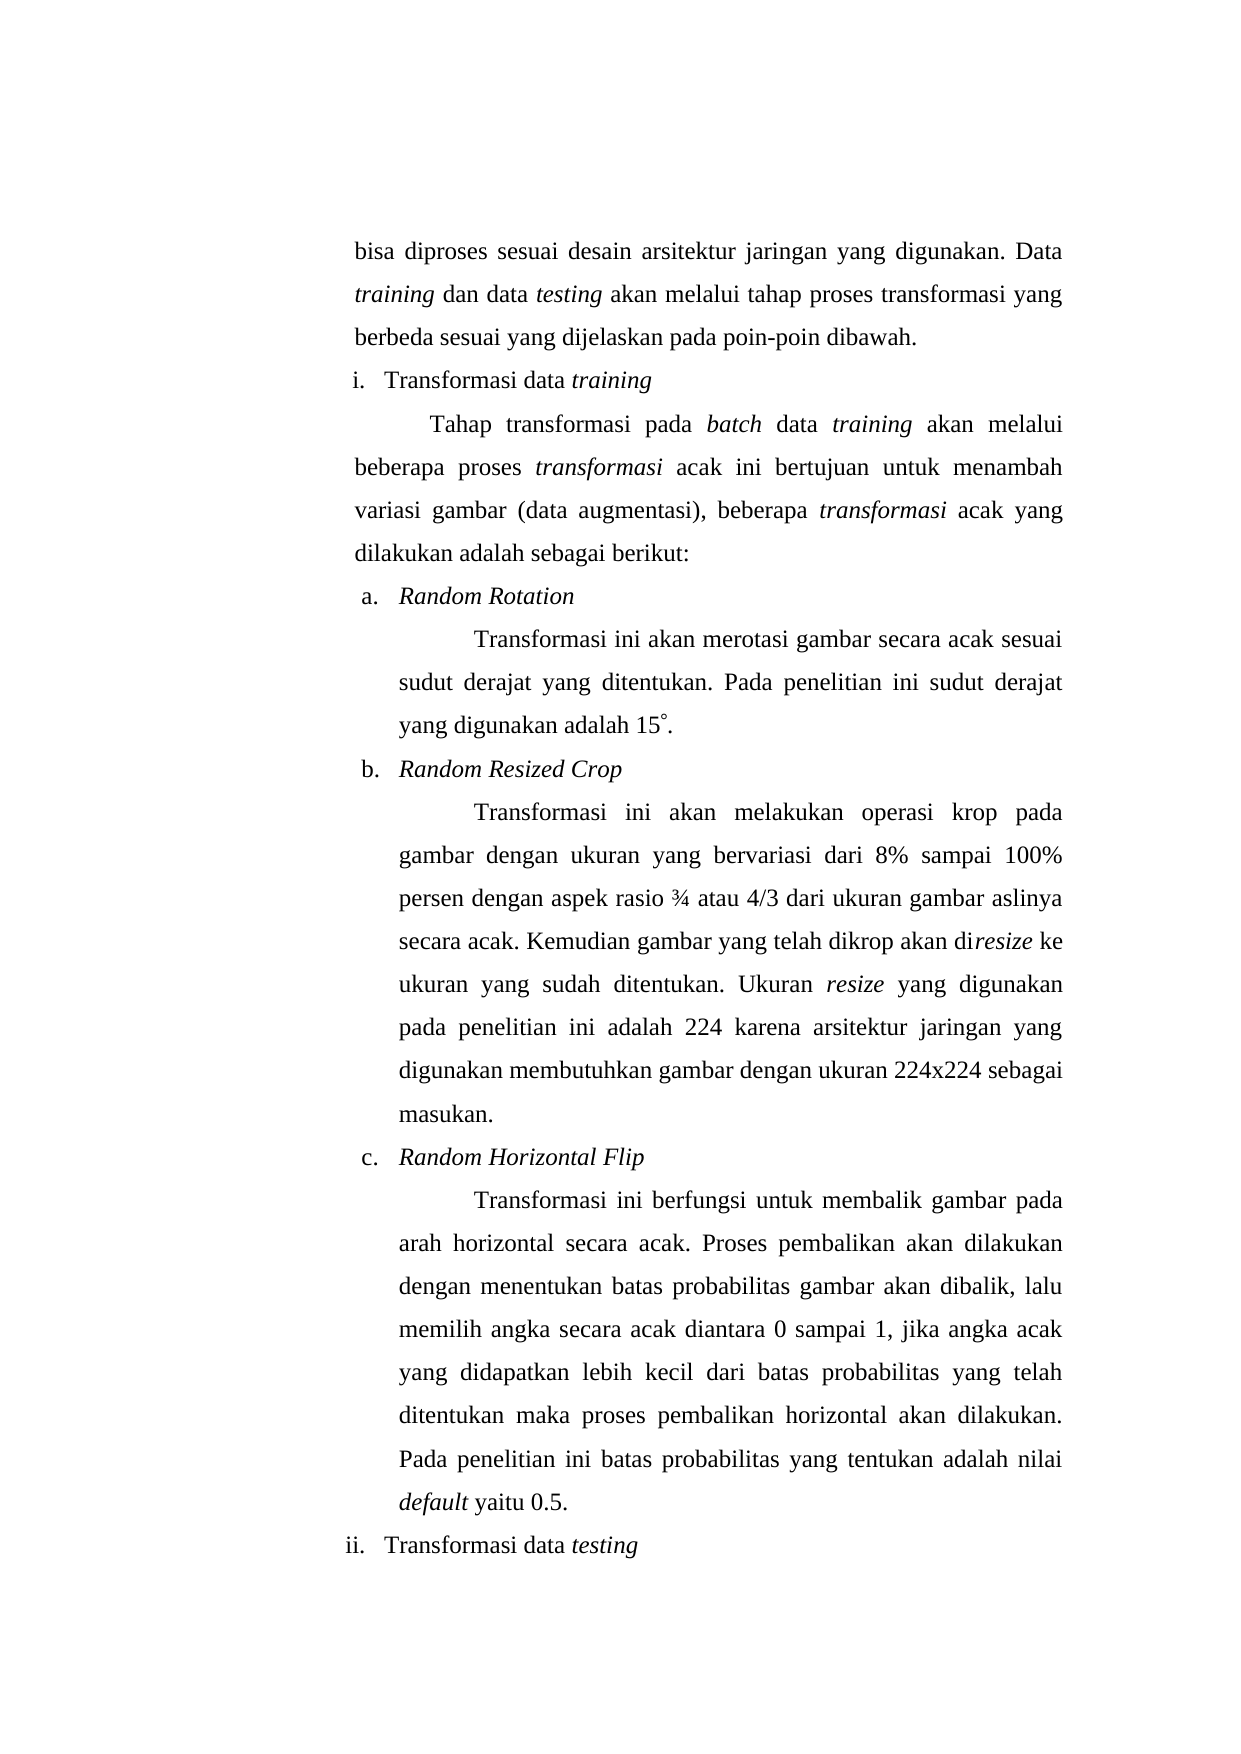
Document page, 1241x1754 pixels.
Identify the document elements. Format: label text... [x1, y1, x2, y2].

list Transformasi data testing [365, 1530, 1063, 1559]
list Transformasi ini akan merotasi gambar secara acak sesuai sudut derajat yang ditentukan. Pada penelitian ini sudut derajat yang digunakan adalah 15. [399, 624, 1063, 739]
list Random Rotation [361, 581, 1063, 610]
list Tahap transformasi pada batch data training akan melalui beberapa proses transformasi acak ini bertujuan untuk menambah variasi gambar (data augmentasi), beberapa transformasi acak yang dilakukan adalah sebagai berikut: [354, 409, 1063, 567]
list Transformasi data training [365, 366, 1063, 394]
list Transformasi ini akan melakukan operasi krop pada gambar dengan ukuran yang bervariasi dari 8% sampai 100% persen dengan aspek rasio ¾ atau 4/3 dari ukuran gambar aslinya secara acak. Kemudian gambar yang telah dikrop akan diresize ke ukuran yang sudah ditentukan. Ukuran resize yang digunakan pada penelitian ini adalah 224 karena arsitektur jaringan yang digunakan membutuhkan gambar dengan ukuran 224x224 sebagai masukan. [399, 797, 1063, 1127]
list Random Resized Crop [361, 754, 1063, 782]
list Transformasi ini berfungsi untuk membalik gambar pada arah horizontal secara acak. Proses pembalikan akan dilakukan dengan menentukan batas probabilitas gambar akan dibalik, lalu memilih angka secara acak diantara 0 sampai 1, jika angka acak yang didapatkan lebih kecil dari batas probabilitas yang telah ditentukan maka proses pembalikan horizontal akan dilakukan. Pada penelitian ini batas probabilitas yang tentukan adalah nilai default yaitu 0.5. [399, 1185, 1063, 1516]
list Random Horizontal Flip [361, 1142, 1063, 1171]
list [354, 236, 1063, 351]
